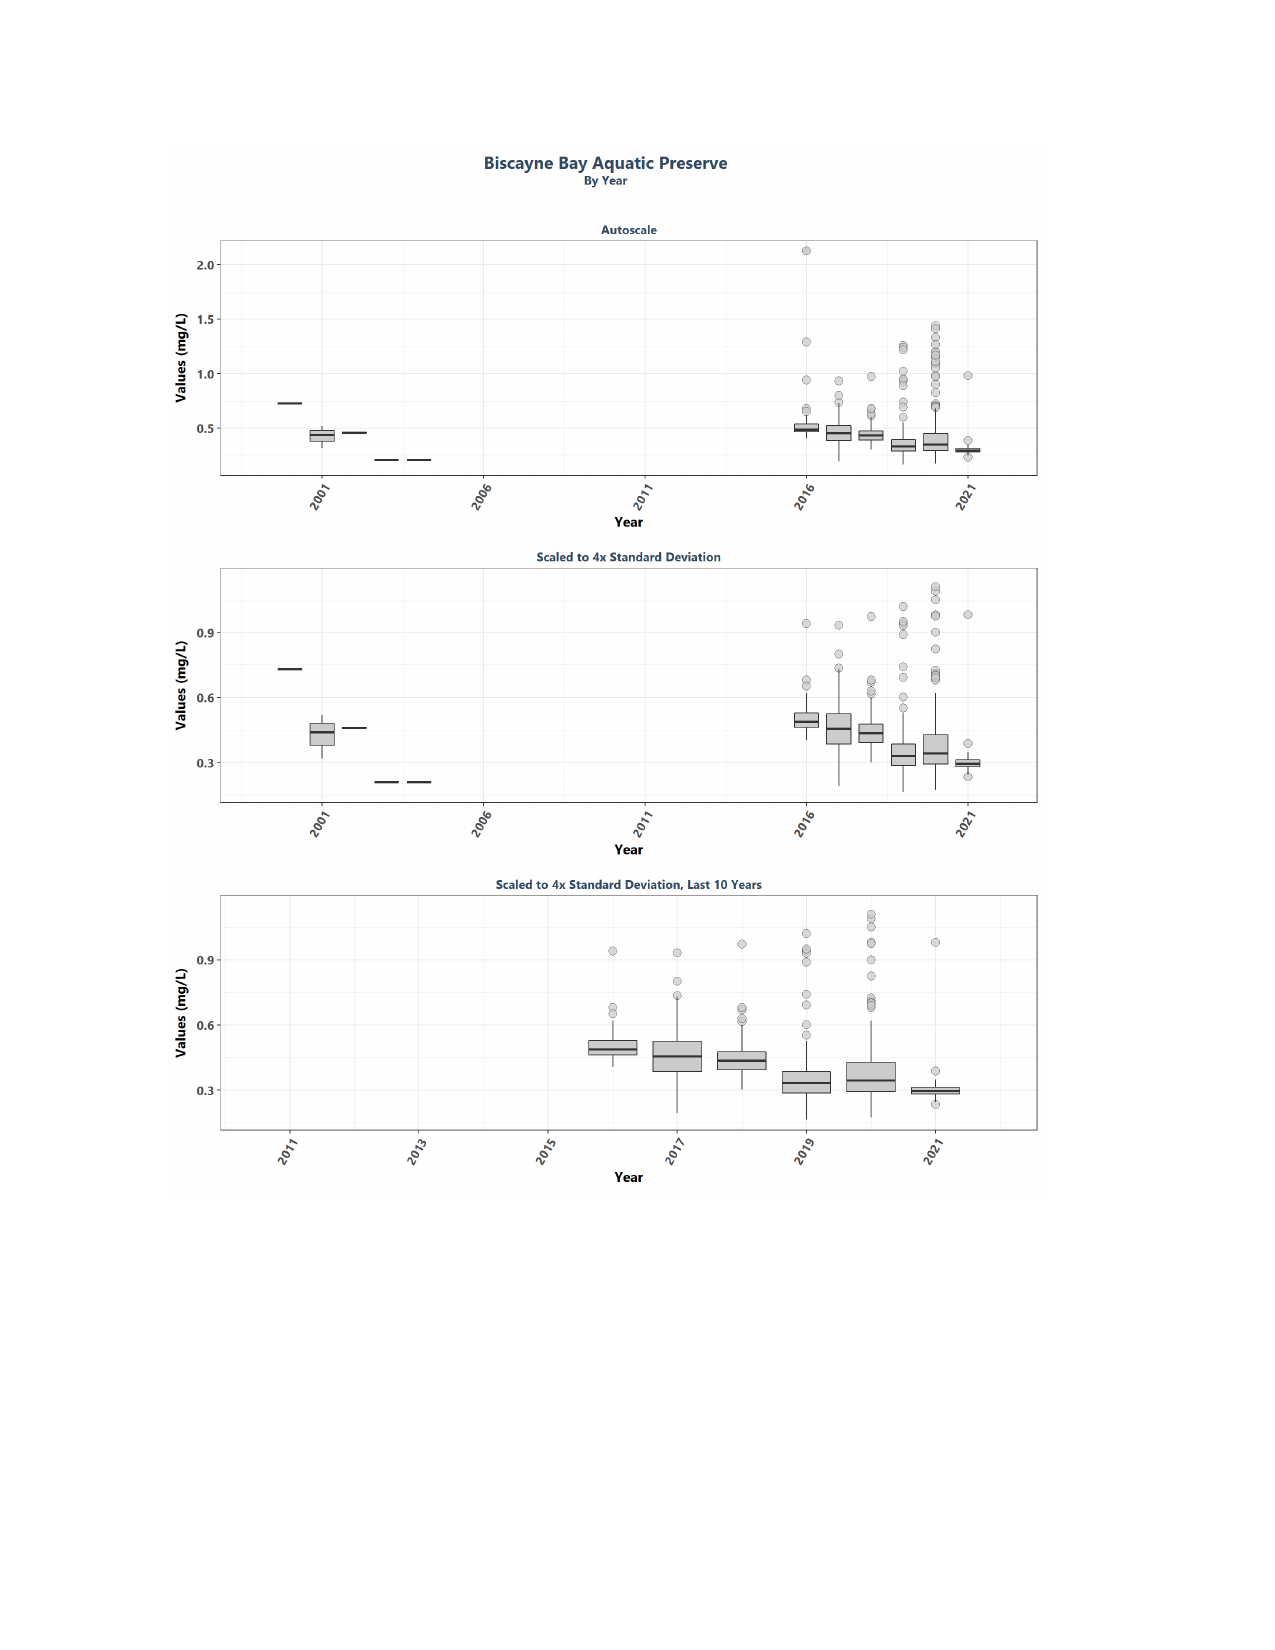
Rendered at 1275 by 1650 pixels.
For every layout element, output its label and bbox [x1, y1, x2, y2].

picture [168, 150, 1044, 1200]
